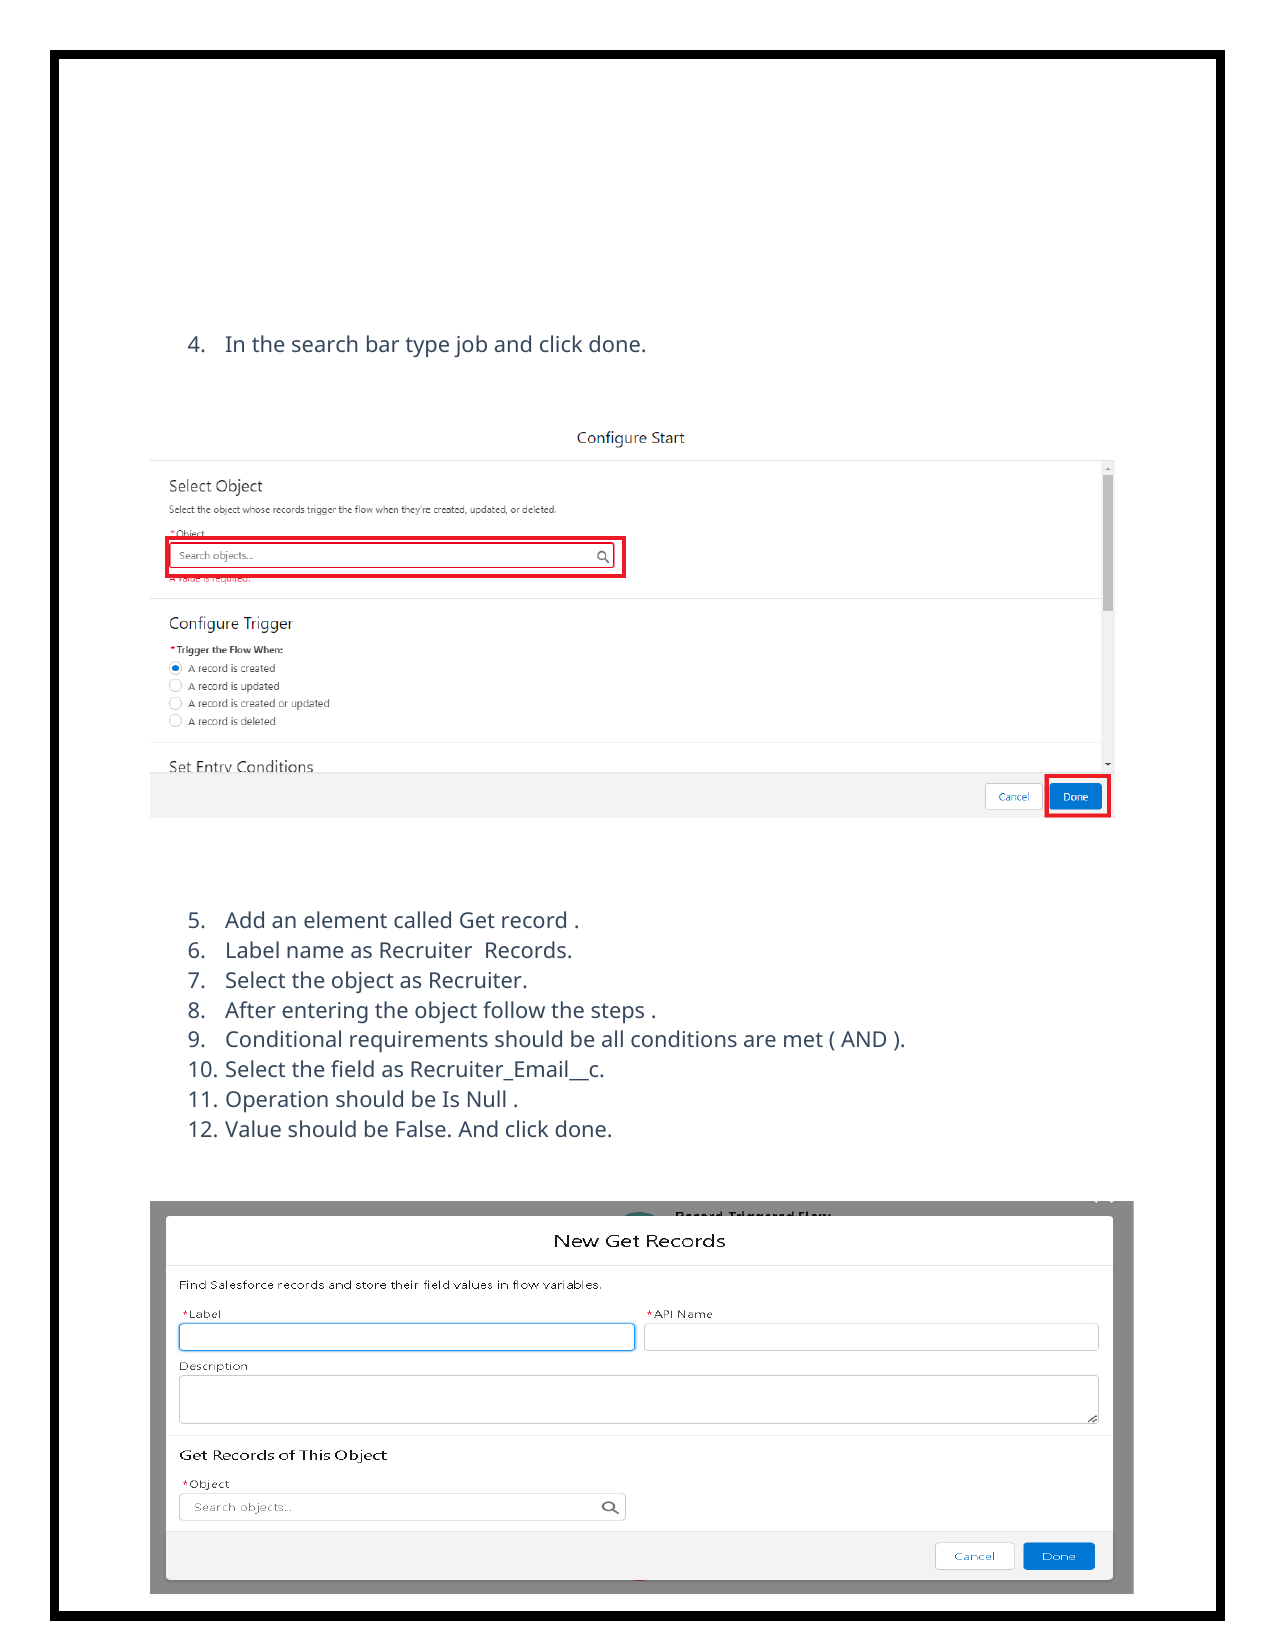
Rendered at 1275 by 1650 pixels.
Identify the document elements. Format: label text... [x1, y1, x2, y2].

list Conditional requirements should be all conditions are met ( AND ). [187, 1024, 1196, 1054]
list Add an element called Get record . [187, 905, 1196, 935]
list Select the field as Recruiter_Email__c. [187, 1054, 1196, 1084]
list Select the object as Recruiter. [187, 965, 1196, 994]
list Value should be False. And click done. [187, 1114, 1196, 1143]
list Label name as Recruiter Records. [187, 935, 1196, 965]
list After entering the object follow the steps . [187, 994, 1196, 1024]
picture [150, 416, 1115, 818]
picture [150, 1201, 1134, 1594]
list In the search bar type job and click done. [187, 329, 1196, 358]
list Operation should be Is Null . [187, 1084, 1196, 1114]
